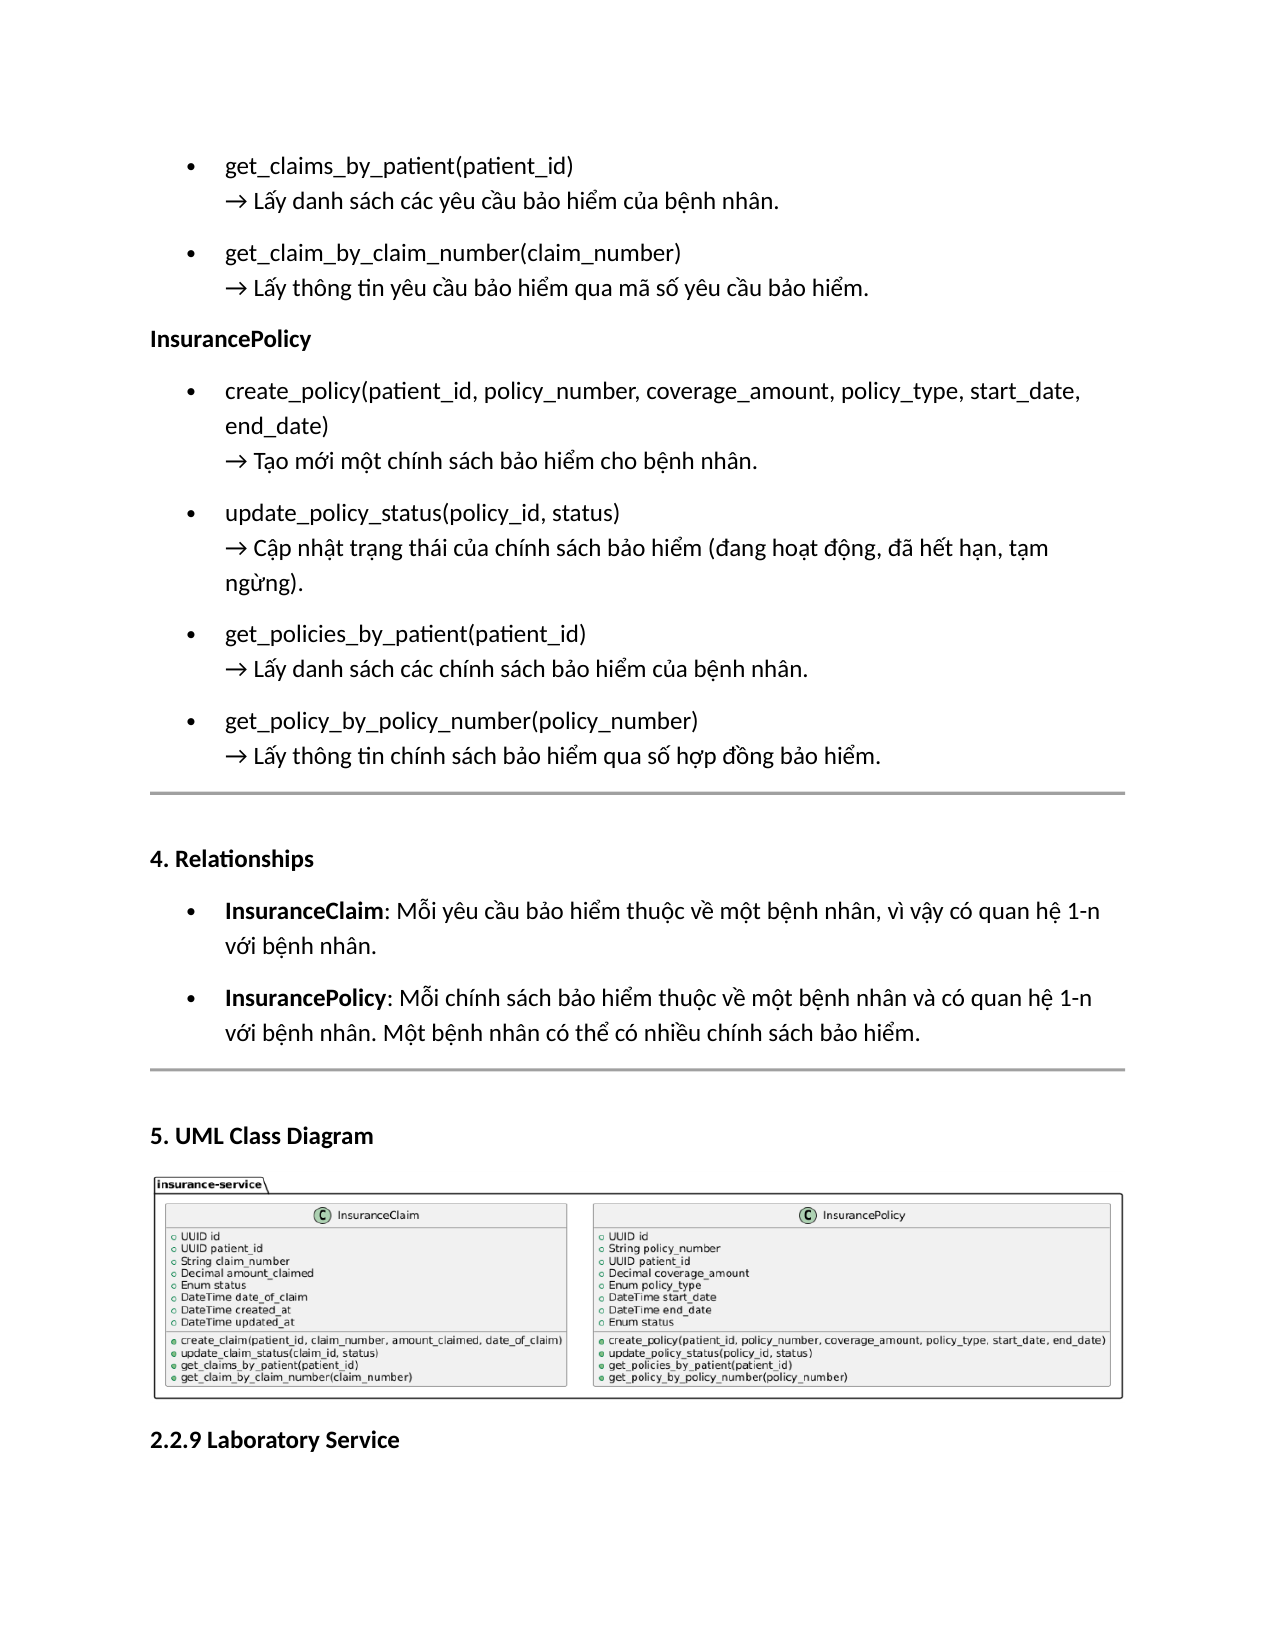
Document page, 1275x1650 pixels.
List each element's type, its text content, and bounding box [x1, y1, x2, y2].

list get_policies_by_patient(patient_id) → Lấy danh sách các chính sách bảo hiểm của bệnh nhân. [187, 618, 1125, 684]
text 5. UML Class Diagram [150, 1120, 1125, 1151]
list create_policy(patient_id, policy_number, coverage_amount, policy_type, start_date, end_date) → Tạo mới một chính sách bảo hiểm cho bệnh nhân. [187, 375, 1125, 476]
picture [150, 1171, 1125, 1403]
list get_policy_by_policy_number(policy_number) → Lấy thông tin chính sách bảo hiểm qua số hợp đồng bảo hiểm. [187, 705, 1125, 771]
text InsurancePolicy [150, 323, 1125, 354]
text 2.2.9 Laboratory Service [150, 1424, 1125, 1454]
list get_claims_by_patient(patient_id) → Lấy danh sách các yêu cầu bảo hiểm của bệnh nhân. [187, 150, 1125, 216]
list update_policy_status(policy_id, status) → Cập nhật trạng thái của chính sách bảo hiểm (đang hoạt động, đã hết hạn, tạm ngừng). [187, 497, 1125, 597]
list InsurancePolicy: Mỗi chính sách bảo hiểm thuộc về một bệnh nhân và có quan hệ 1-n với bệnh nhân. Một bệnh nhân có thể có nhiều chính sách bảo hiểm. [187, 982, 1125, 1047]
list InsuranceClaim: Mỗi yêu cầu bảo hiểm thuộc về một bệnh nhân, vì vậy có quan hệ 1-n với bệnh nhân. [187, 895, 1125, 961]
list get_claim_by_claim_number(claim_number) → Lấy thông tin yêu cầu bảo hiểm qua mã số yêu cầu bảo hiểm. [187, 237, 1125, 302]
text 4. Relationships [150, 843, 1125, 874]
